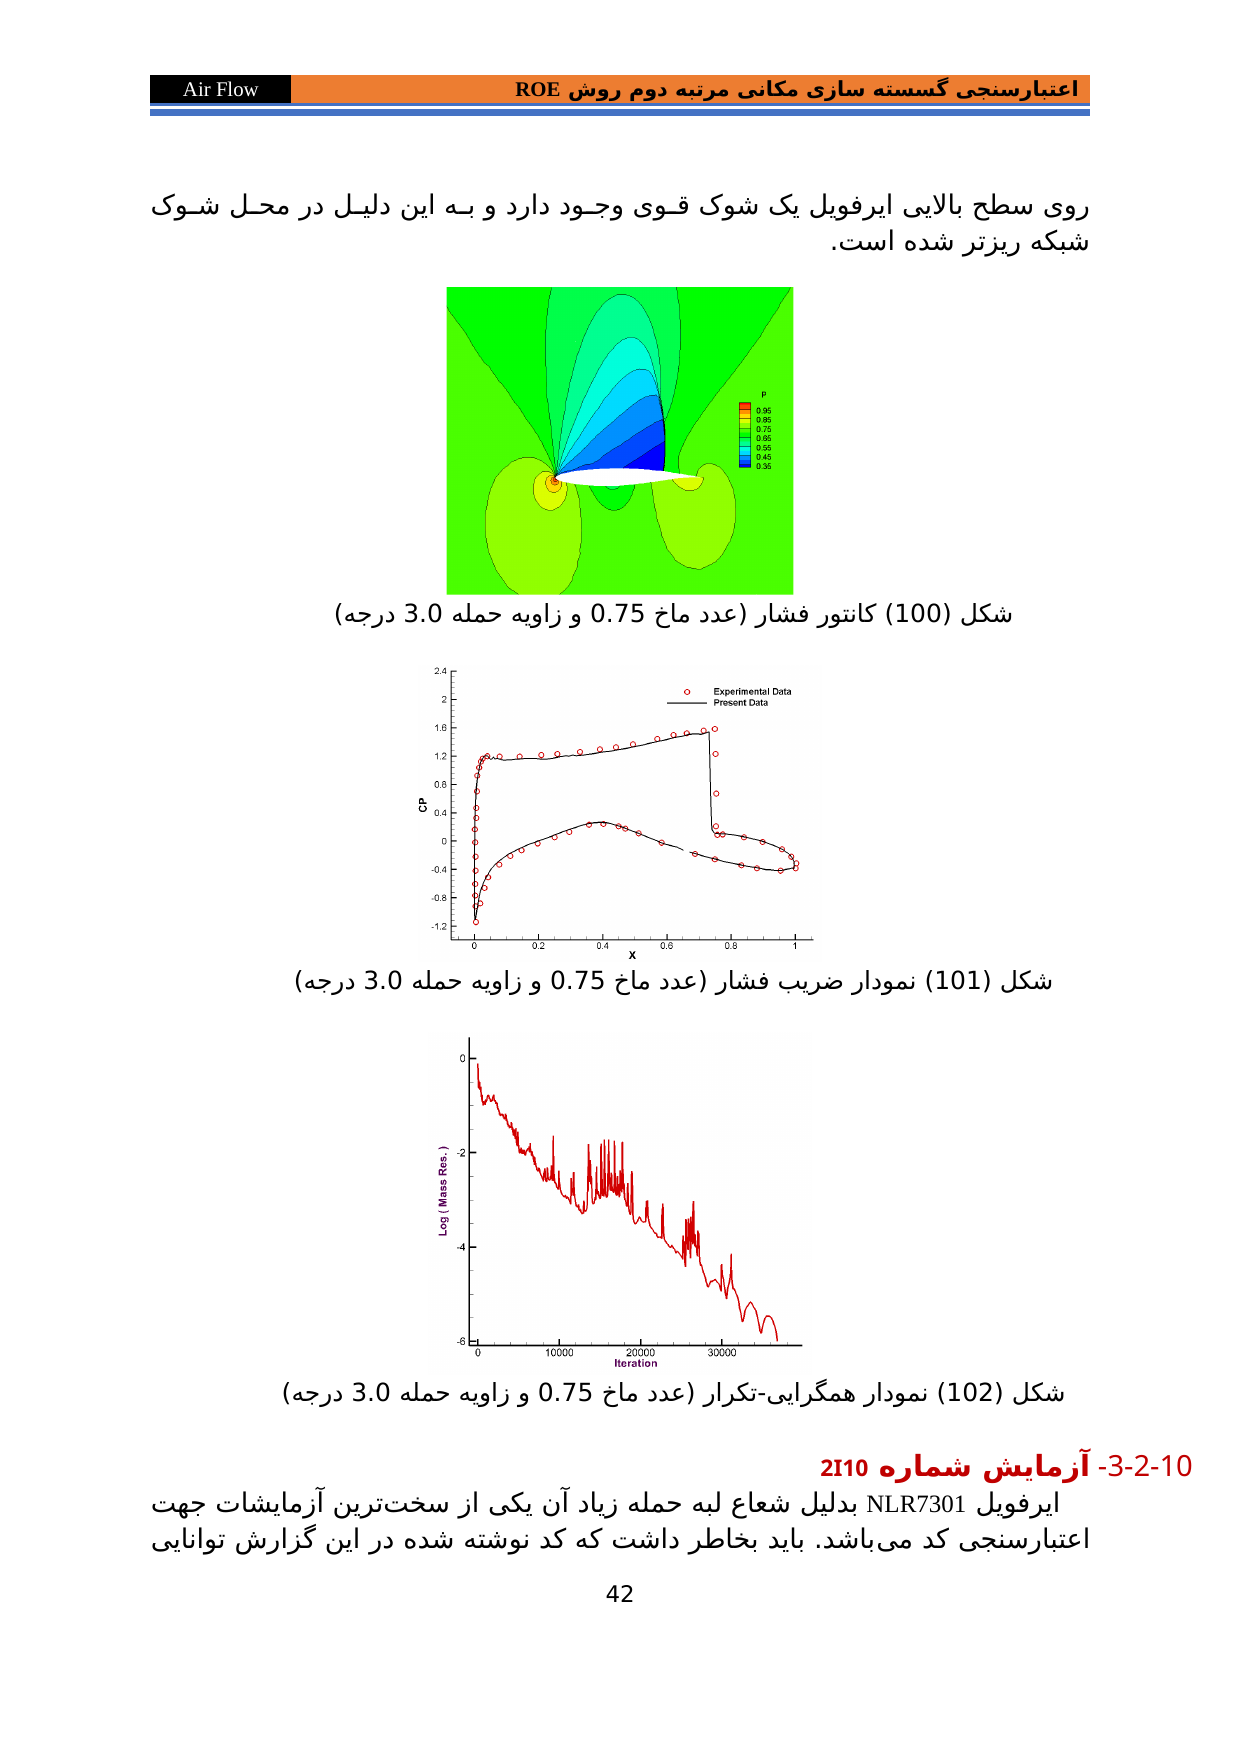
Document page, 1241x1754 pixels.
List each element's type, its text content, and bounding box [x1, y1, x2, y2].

subtitle آزمایش شماره 2I10 [150, 1445, 1090, 1485]
text کانتور فشار (عدد ماخ 0.75 و زاویه حمله 3.0 درجه) [150, 599, 1060, 628]
text نمودار ضریب فشار (عدد ماخ 0.75 و زاویه حمله 3.0 درجه) [150, 966, 1060, 995]
text نمودار همگرایی-تکرار (عدد ماخ 0.75 و زاویه حمله 3.0 درجه) [150, 1378, 1060, 1408]
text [150, 189, 1090, 257]
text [150, 1487, 1090, 1555]
picture [417, 665, 823, 962]
picture [446, 286, 794, 595]
picture [427, 1032, 813, 1375]
